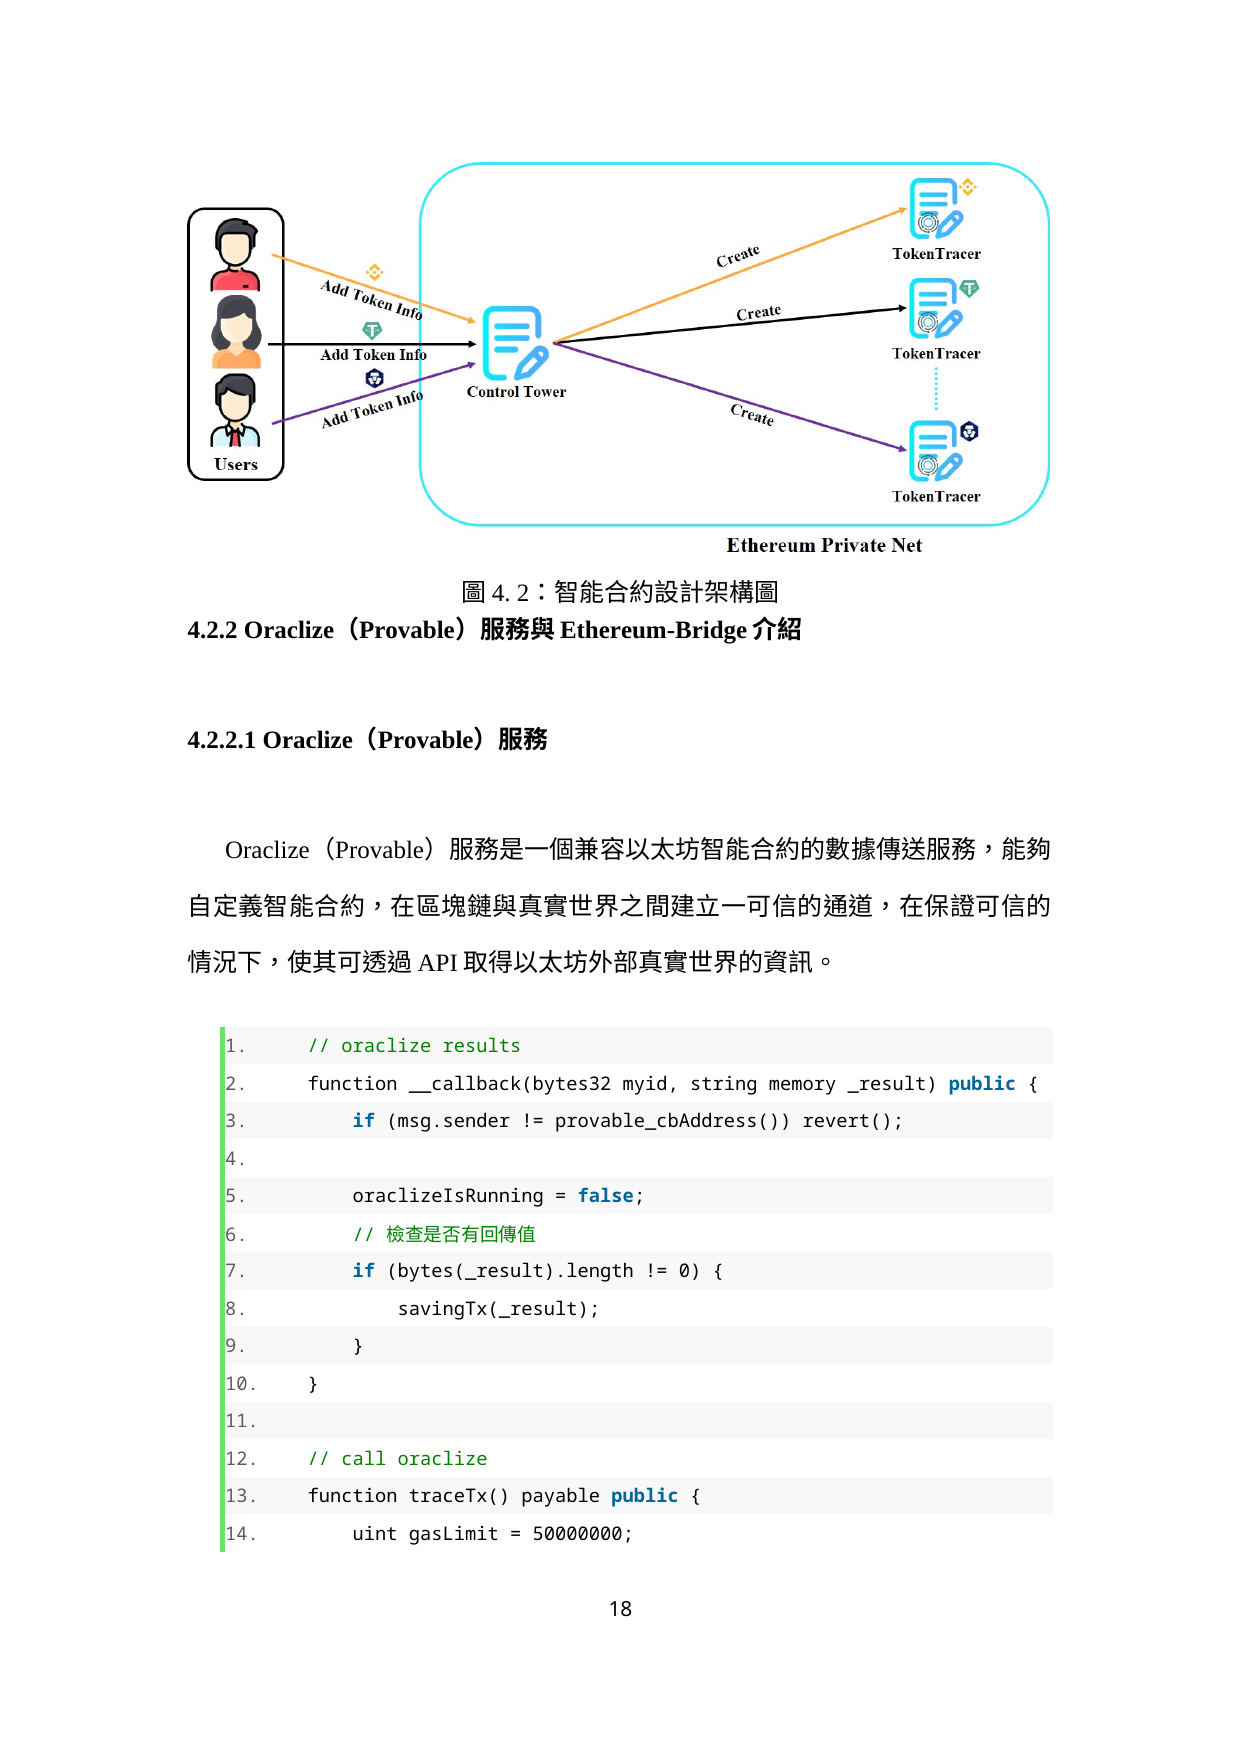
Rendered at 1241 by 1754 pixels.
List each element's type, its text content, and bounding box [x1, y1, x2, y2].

list } [225, 1364, 1053, 1402]
list oraclizeIsRunning = false; [225, 1177, 1053, 1214]
list function traceTx() payable public { [225, 1477, 1053, 1514]
list // 檢查是否有回傳值 [225, 1214, 1053, 1252]
subtitle 4.2.2.1 Oraclize（Provable）服務 [187, 719, 1053, 757]
list function __callback(bytes32 myid, string memory _result) public { [225, 1064, 1053, 1102]
list uint gasLimit = 50000000; [225, 1514, 1053, 1552]
list savingTx(_result); [225, 1289, 1053, 1327]
picture [187, 162, 1050, 569]
list if (msg.sender != provable_cbAddress()) revert(); [225, 1102, 1053, 1139]
list } [225, 1327, 1053, 1364]
list // oraclize results [225, 1027, 1053, 1064]
list if (bytes(_result).length != 0) { [225, 1252, 1053, 1289]
text Oraclize（Provable）服務是一個兼容以太坊智能合約的數據傳送服務，能夠自定義智能合約，在區塊鏈與真實世界之間建立一可信的通道，在保證可信的情況下，使其可透過API取得以太坊外部真實世界的資訊。 [187, 829, 1053, 979]
subtitle 4.2.2 Oraclize（Provable）服務與Ethereum-Bridge介紹 [187, 609, 1053, 647]
list // call oraclize [225, 1439, 1053, 1477]
text 圖 4. 2：智能合約設計架構圖 [187, 572, 1053, 609]
